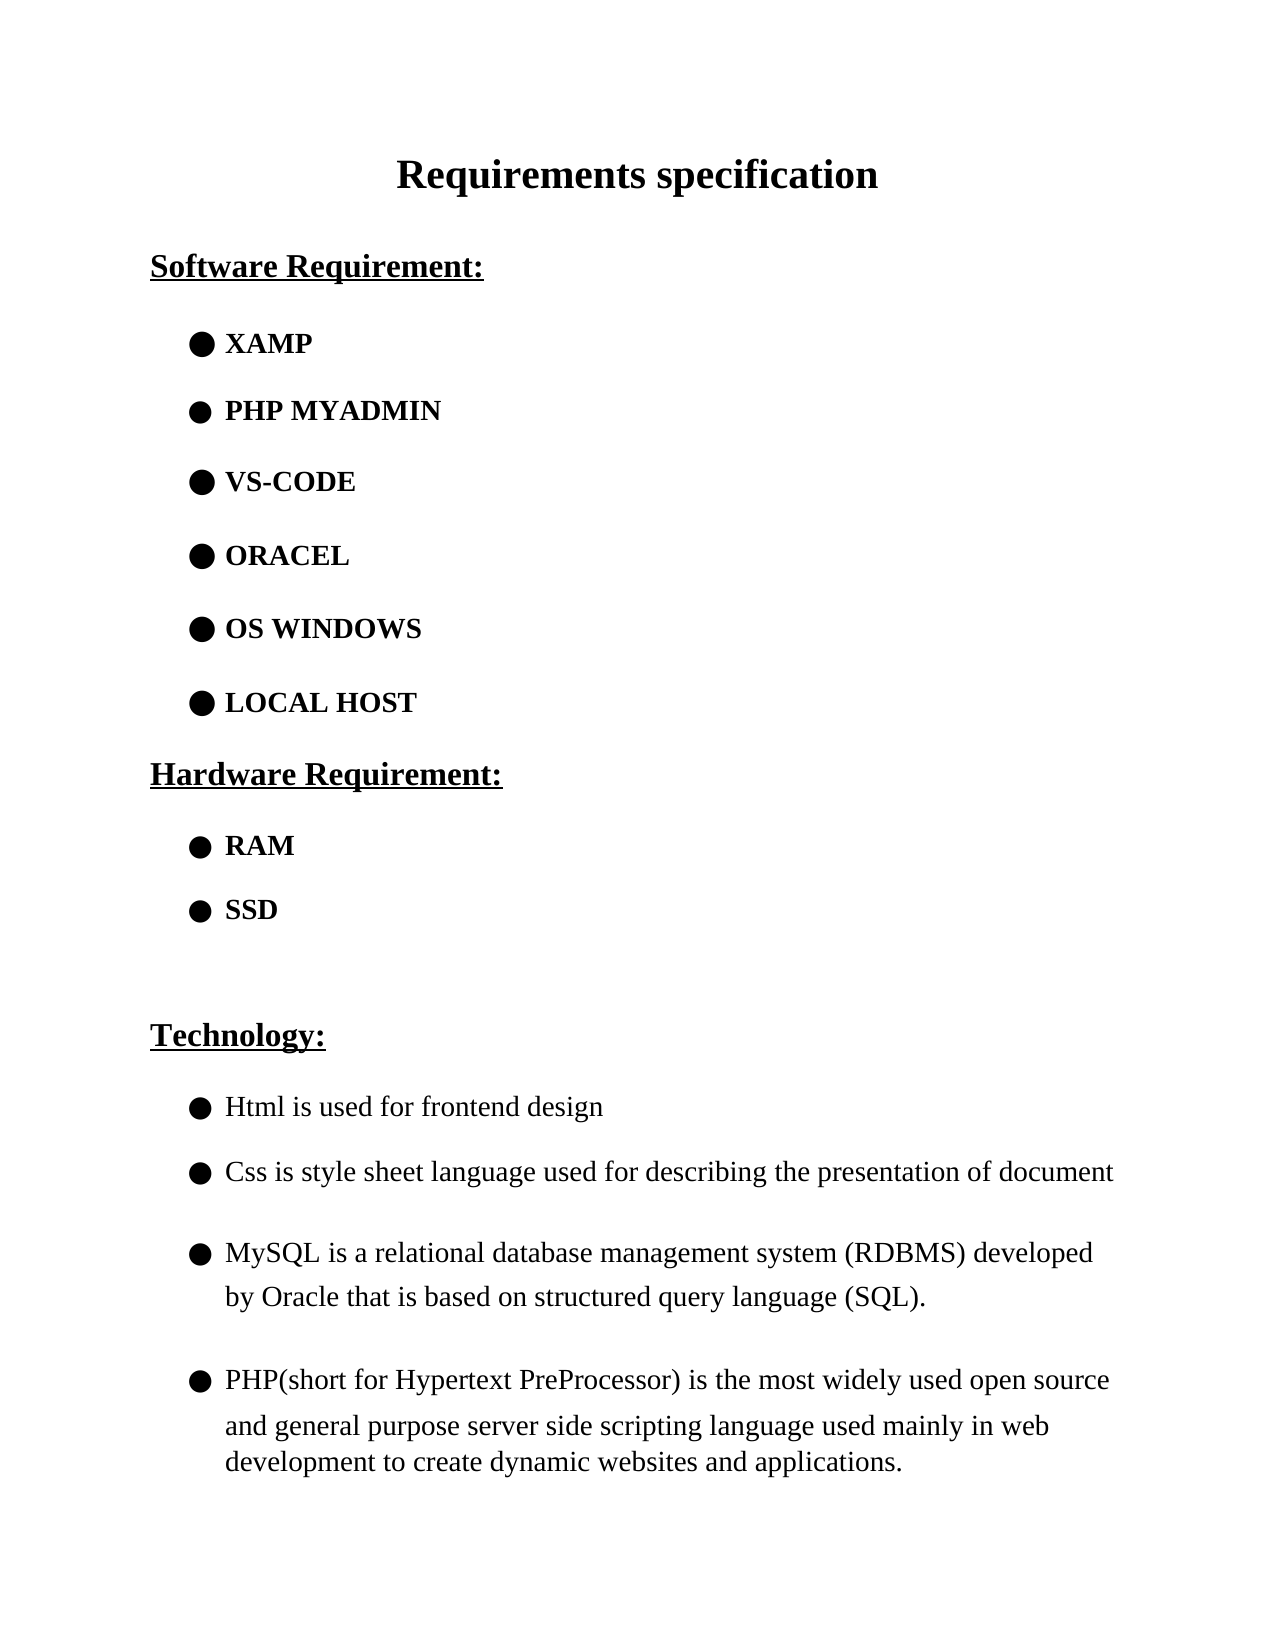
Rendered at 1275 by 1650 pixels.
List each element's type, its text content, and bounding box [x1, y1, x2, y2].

list MySQL is a relational database management system (RDBMS) developed by Oracle that is based on structured query language (SQL). [187, 1219, 1125, 1312]
list XAMP [187, 304, 1125, 372]
text Software Requirement: [150, 246, 1125, 284]
list LOCAL HOST [187, 663, 1125, 732]
list OS WINDOWS [187, 589, 1125, 658]
text Requirements specification [150, 150, 1125, 198]
list RAM [187, 812, 1125, 872]
text Hardware Requirement: [150, 754, 1125, 792]
list SSD [187, 876, 1125, 936]
list ORACEL [187, 516, 1125, 584]
list PHP(short for Hypertext PreProcessor) is the most widely used open source and general purpose server side scripting language used mainly in web development to create dynamic websites and applications. [187, 1346, 1125, 1480]
list VS-CODE [187, 442, 1125, 510]
list Css is style sheet language used for describing the presentation of document [187, 1138, 1125, 1198]
text Technology: [150, 1015, 1125, 1054]
list PHP MYADMIN [187, 378, 1125, 437]
list Html is used for frontend design [187, 1073, 1125, 1133]
